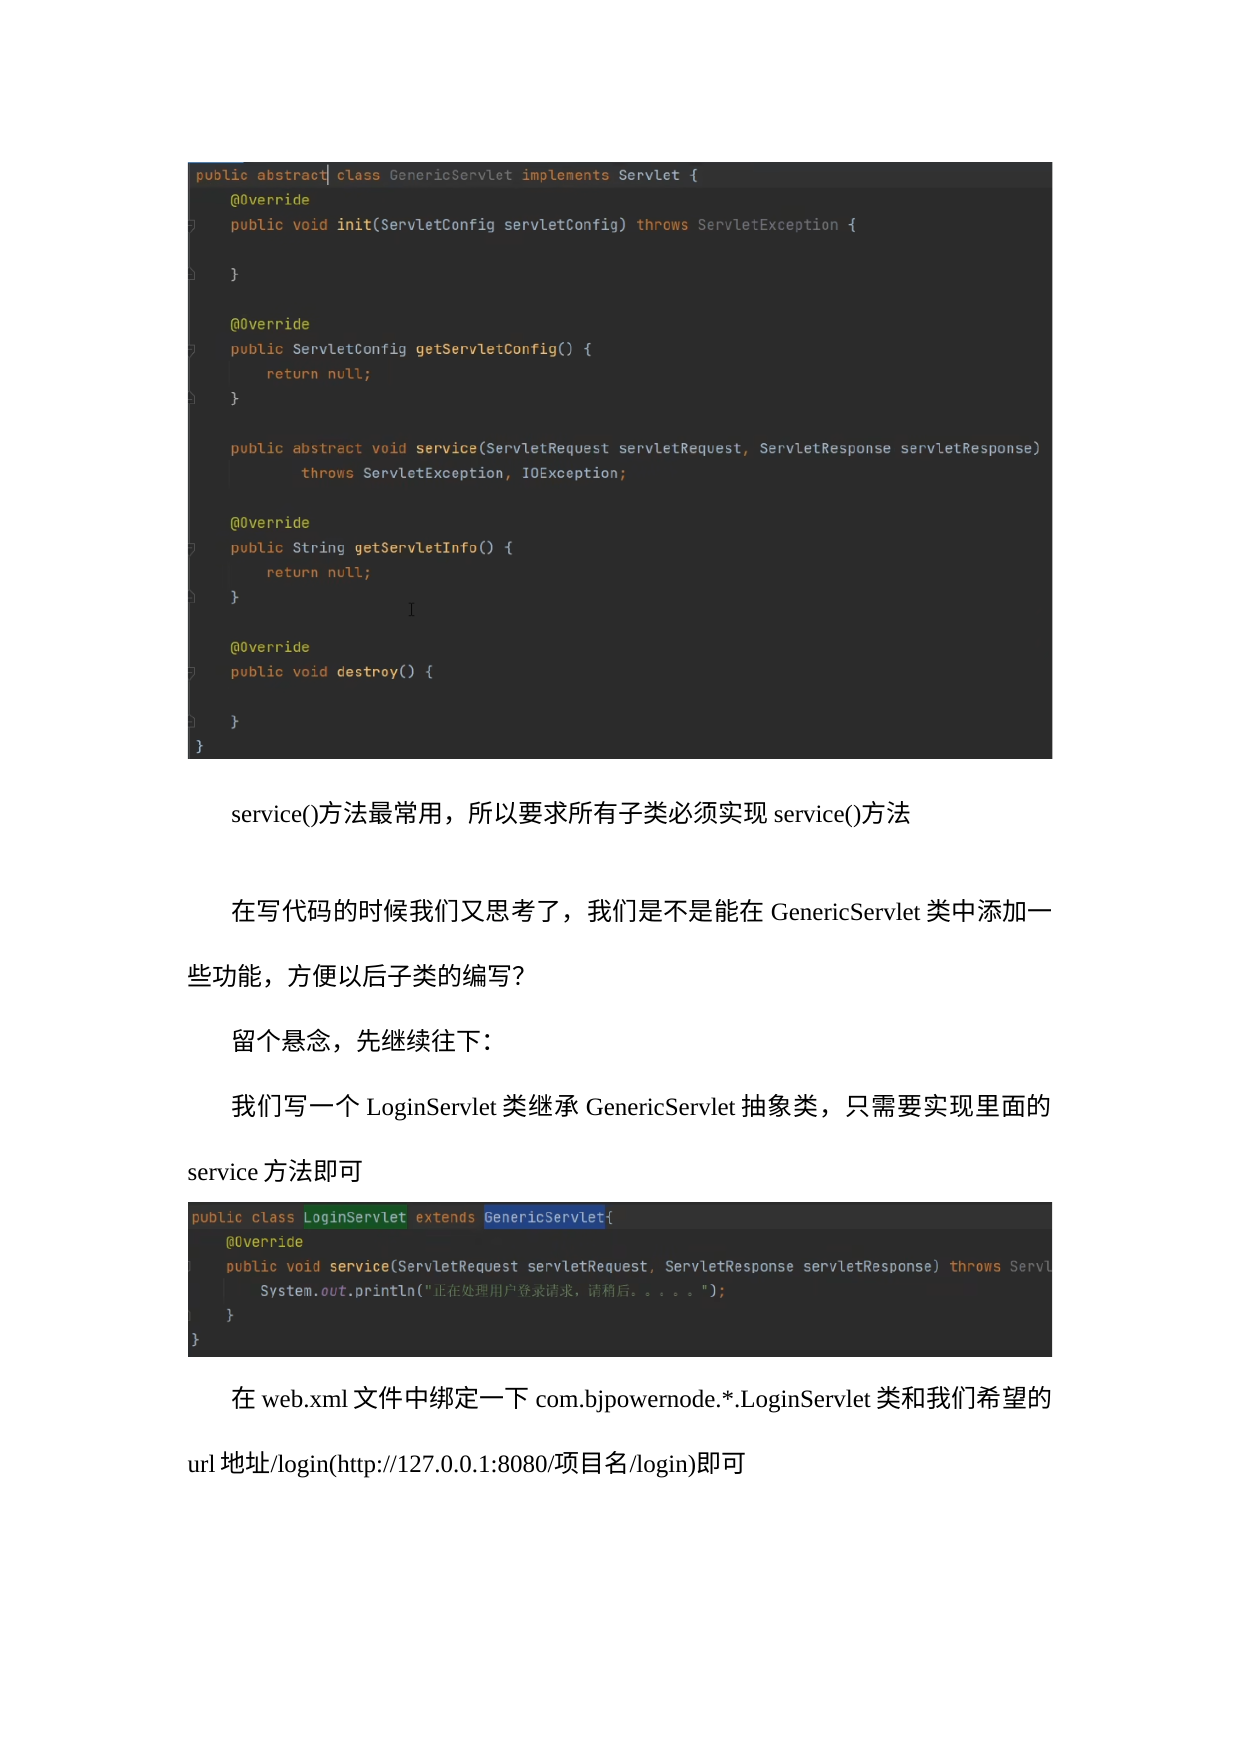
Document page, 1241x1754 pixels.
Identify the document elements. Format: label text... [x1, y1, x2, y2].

text 在写代码的时候我们又思考了，我们是不是能在GenericServlet类中添加一些功能，方便以后子类的编写？ [187, 877, 1053, 1007]
picture [187, 162, 1053, 759]
picture [188, 1202, 1053, 1357]
text service()方法最常用，所以要求所有子类必须实现service()方法 [187, 779, 1053, 844]
text 我们写一个LoginServlet类继承GenericServlet抽象类，只需要实现里面的service方法即可 [187, 1072, 1053, 1202]
text 留个悬念，先继续往下： [187, 1007, 1053, 1072]
text 在web.xml文件中绑定一下com.bjpowernode.*.LoginServlet类和我们希望的url地址/login(http://127.0.0.1:8080/项目名/login)即可 [187, 1364, 1053, 1494]
